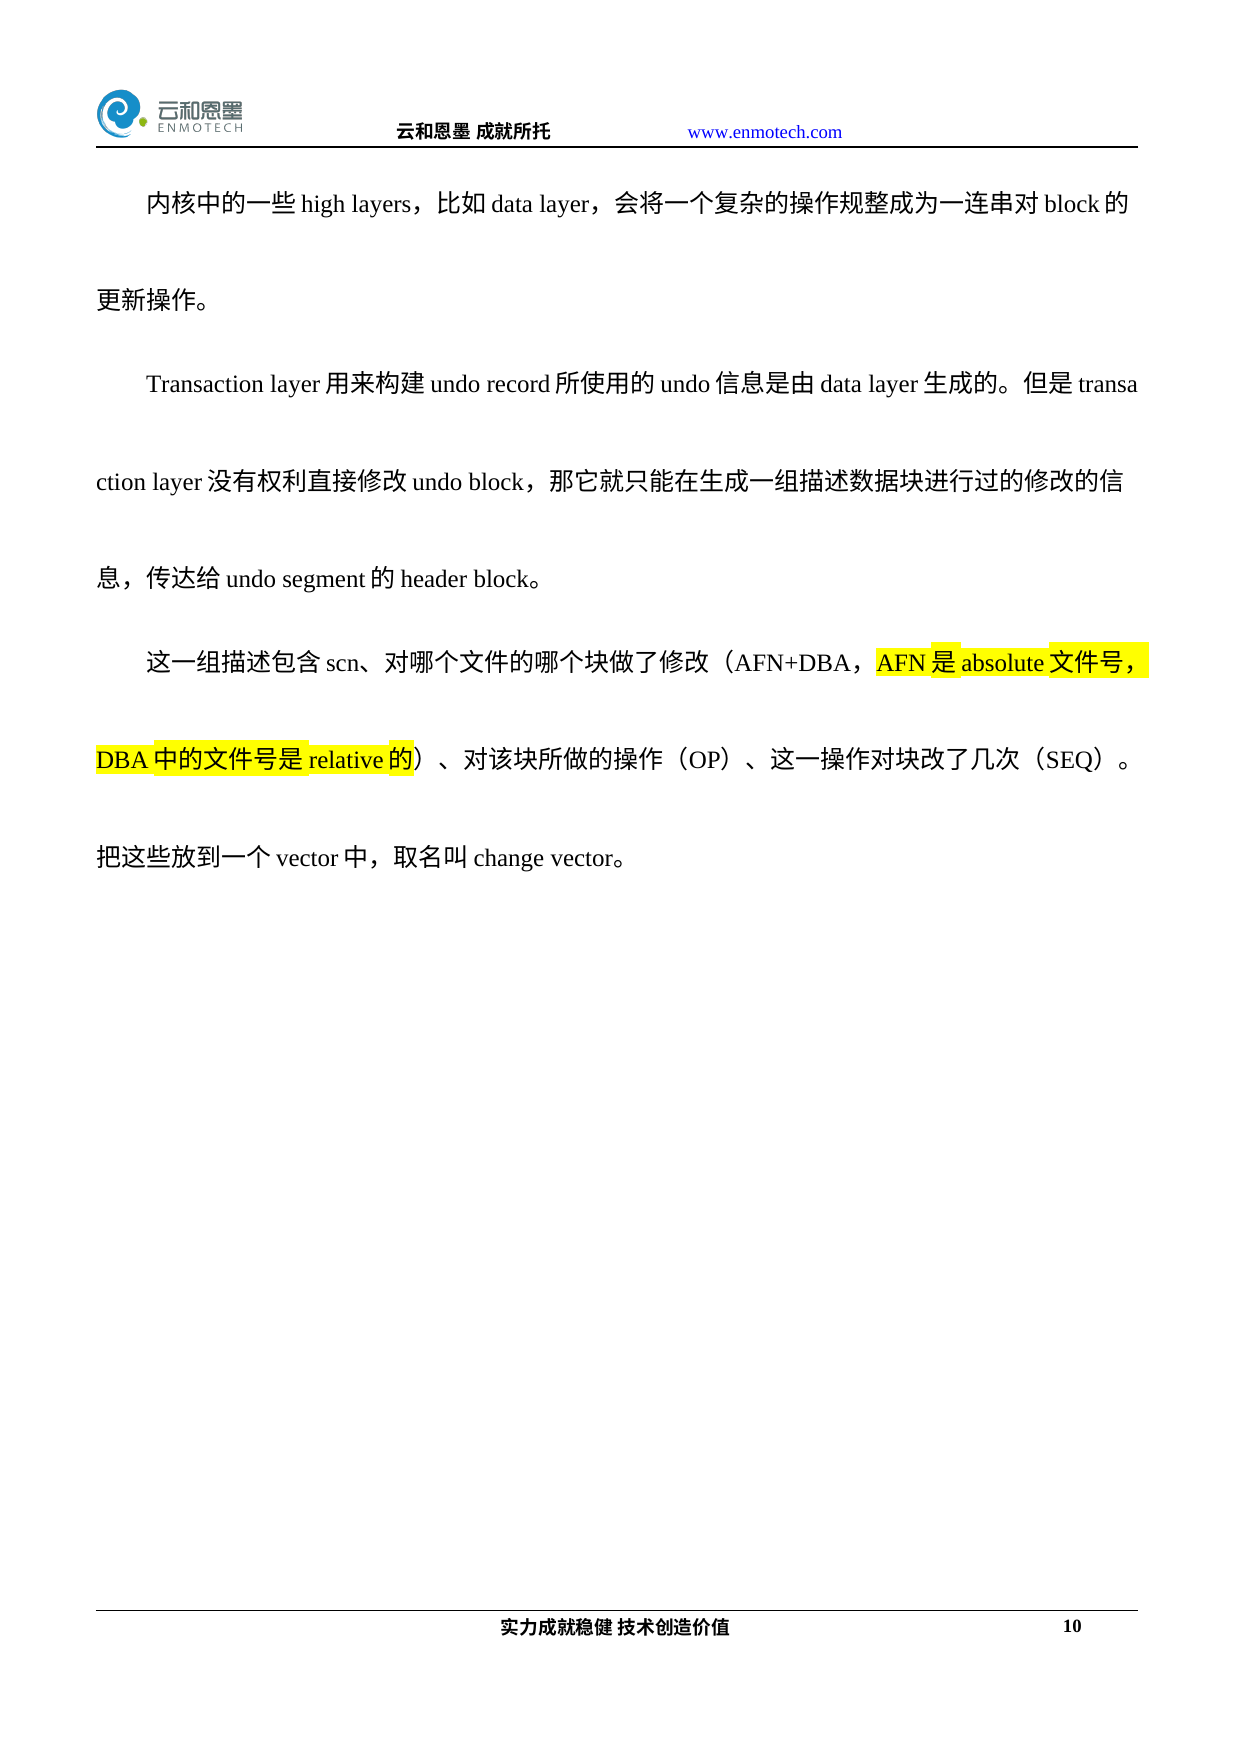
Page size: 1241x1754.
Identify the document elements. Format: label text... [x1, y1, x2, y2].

text 内核中的一些high layers，比如data layer，会将一个复杂的操作规整成为一连串对block的更新操作。 [96, 169, 1138, 331]
picture [95, 88, 245, 139]
text Transaction layer用来构建undo record所使用的undo信息是由data layer生成的。但是transaction layer没有权利直接修改undo block，那它就只能在生成一组描述数据块进行过的修改的信息，传达给undo segment的header block。 [96, 349, 1138, 609]
text 这一组描述包含scn、对哪个文件的哪个块做了修改（AFN+DBA，AFN是absolute文件号，DBA中的文件号是relative的）、对该块所做的操作（OP）、这一操作对块改了几次（SEQ）。把这些放到一个vector中，取名叫change vector。 [96, 628, 1138, 888]
